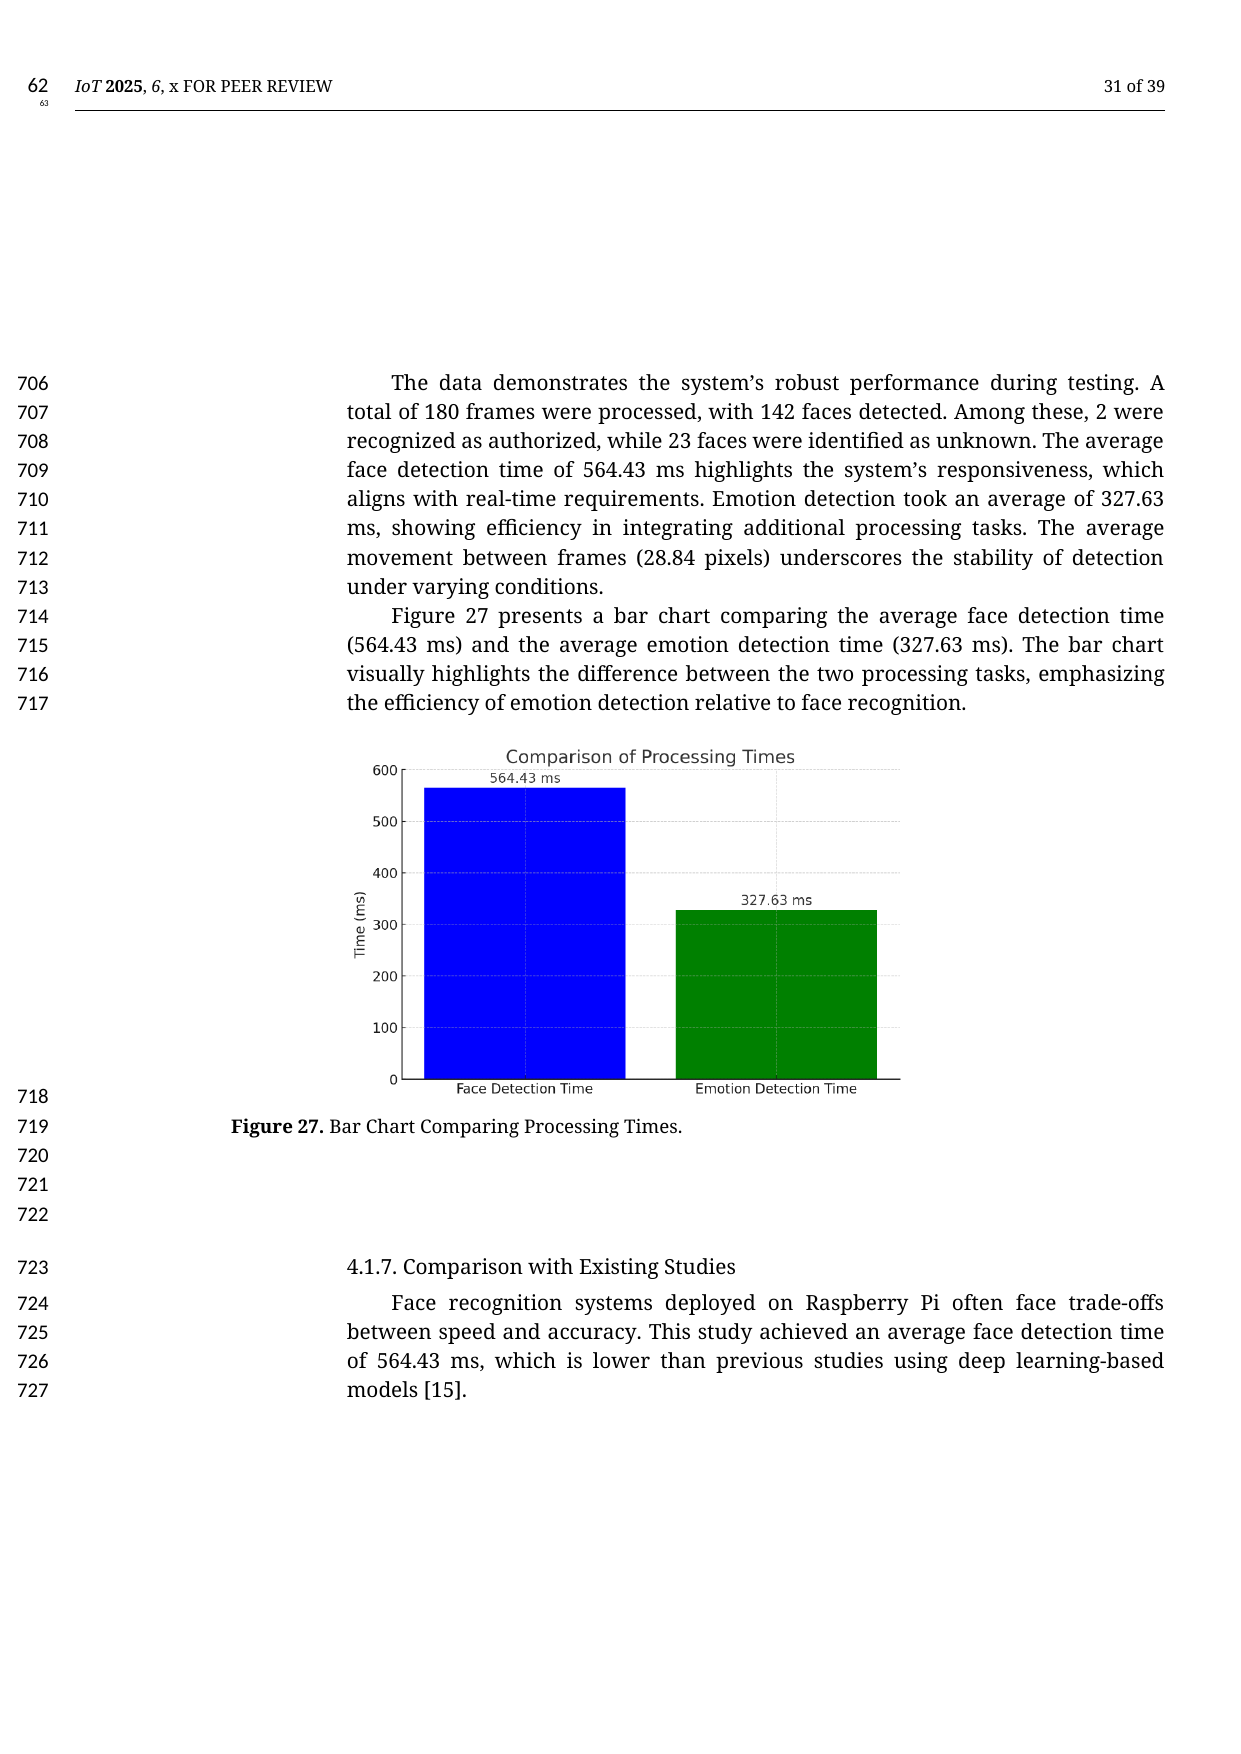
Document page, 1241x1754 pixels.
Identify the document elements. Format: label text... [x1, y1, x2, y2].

subtitle 4.1.7. Comparison with Existing Studies [347, 1251, 1165, 1281]
text Figure 27. Bar Chart Comparing Processing Times. [75, 1110, 1165, 1139]
text The data demonstrates the system’s robust performance during testing. A total of 180 frames were processed, with 142 faces detected. Among these, 2 were recognized as authorized, while 23 faces were identified as unknown. The average face detection time of 564.43 ms highlights the system’s responsiveness, which aligns with real-time requirements. Emotion detection took an average of 327.63 ms, showing efficiency in integrating additional processing tasks. The average movement between frames (28.84 pixels) underscores the stability of detection under varying conditions. [347, 367, 1165, 600]
text Face recognition systems deployed on Raspberry Pi often face trade-offs between speed and accuracy. This study achieved an average face detection time of 564.43 ms, which is lower than previous studies using deep learning-based models [15]. [347, 1287, 1165, 1403]
text Figure 27 presents a bar chart comparing the average face detection time (564.43 ms) and the average emotion detection time (327.63 ms). The bar chart visually highlights the difference between the two processing tasks, emphasizing the efficiency of emotion detection relative to face recognition. [347, 600, 1165, 717]
picture [346, 742, 907, 1104]
